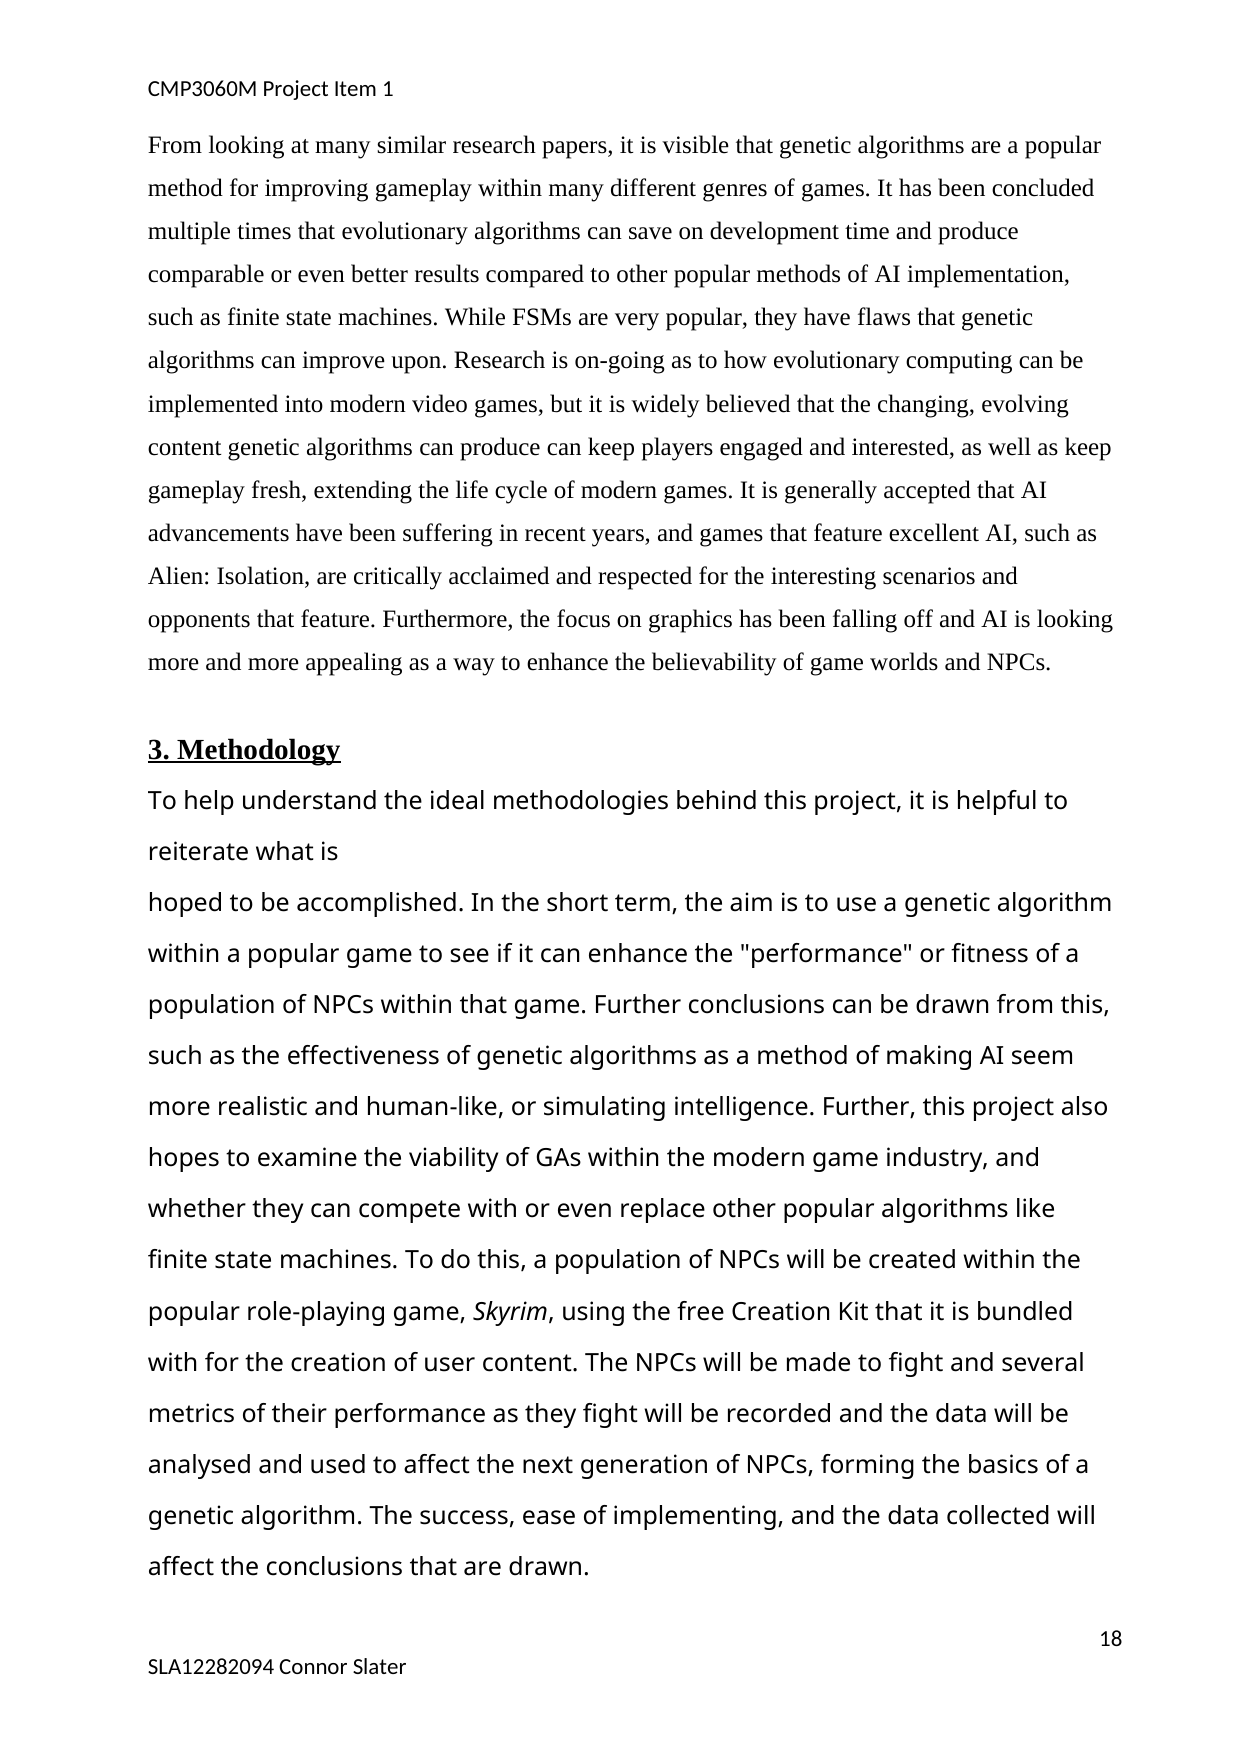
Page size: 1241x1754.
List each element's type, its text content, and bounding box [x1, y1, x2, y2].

text 3. Methodology [148, 732, 1122, 766]
text To help understand the ideal methodologies behind this project, it is helpful to reiterate what is [148, 783, 1122, 868]
text From looking at many similar research papers, it is visible that genetic algorithms are a popular method for improving gameplay within many different genres of games. It has been concluded multiple times that evolutionary algorithms can save on development time and produce comparable or even better results compared to other popular methods of AI implementation, such as finite state machines. While FSMs are very popular, they have flaws that genetic algorithms can improve upon. Research is on-going as to how evolutionary computing can be implemented into modern video games, but it is widely believed that the changing, evolving content genetic algorithms can produce can keep players engaged and interested, as well as keep gameplay fresh, extending the life cycle of modern games. It is generally accepted that AI advancements have been suffering in recent years, and games that feature excellent AI, such as Alien: Isolation, are critically acclaimed and respected for the interesting scenarios and opponents that feature. Furthermore, the focus on graphics has been falling off and AI is looking more and more appealing as a way to enhance the believability of game worlds and NPCs. [148, 130, 1122, 676]
text hoped to be accomplished. In the short term, the aim is to use a genetic algorithm within a popular game to see if it can enhance the "performance" or fitness of a population of NPCs within that game. Further conclusions can be drawn from this, such as the effectiveness of genetic algorithms as a method of making AI seem more realistic and human-like, or simulating intelligence. Further, this project also hopes to examine the viability of GAs within the modern game industry, and whether they can compete with or even replace other popular algorithms like finite state machines. To do this, a population of NPCs will be created within the popular role-playing game, Skyrim, using the free Creation Kit that it is bundled with for the creation of user content. The NPCs will be made to fight and several metrics of their performance as they fight will be recorded and the data will be analysed and used to affect the next generation of NPCs, forming the basics of a genetic algorithm. The success, ease of implementing, and the data collected will affect the conclusions that are drawn. [148, 885, 1122, 1582]
